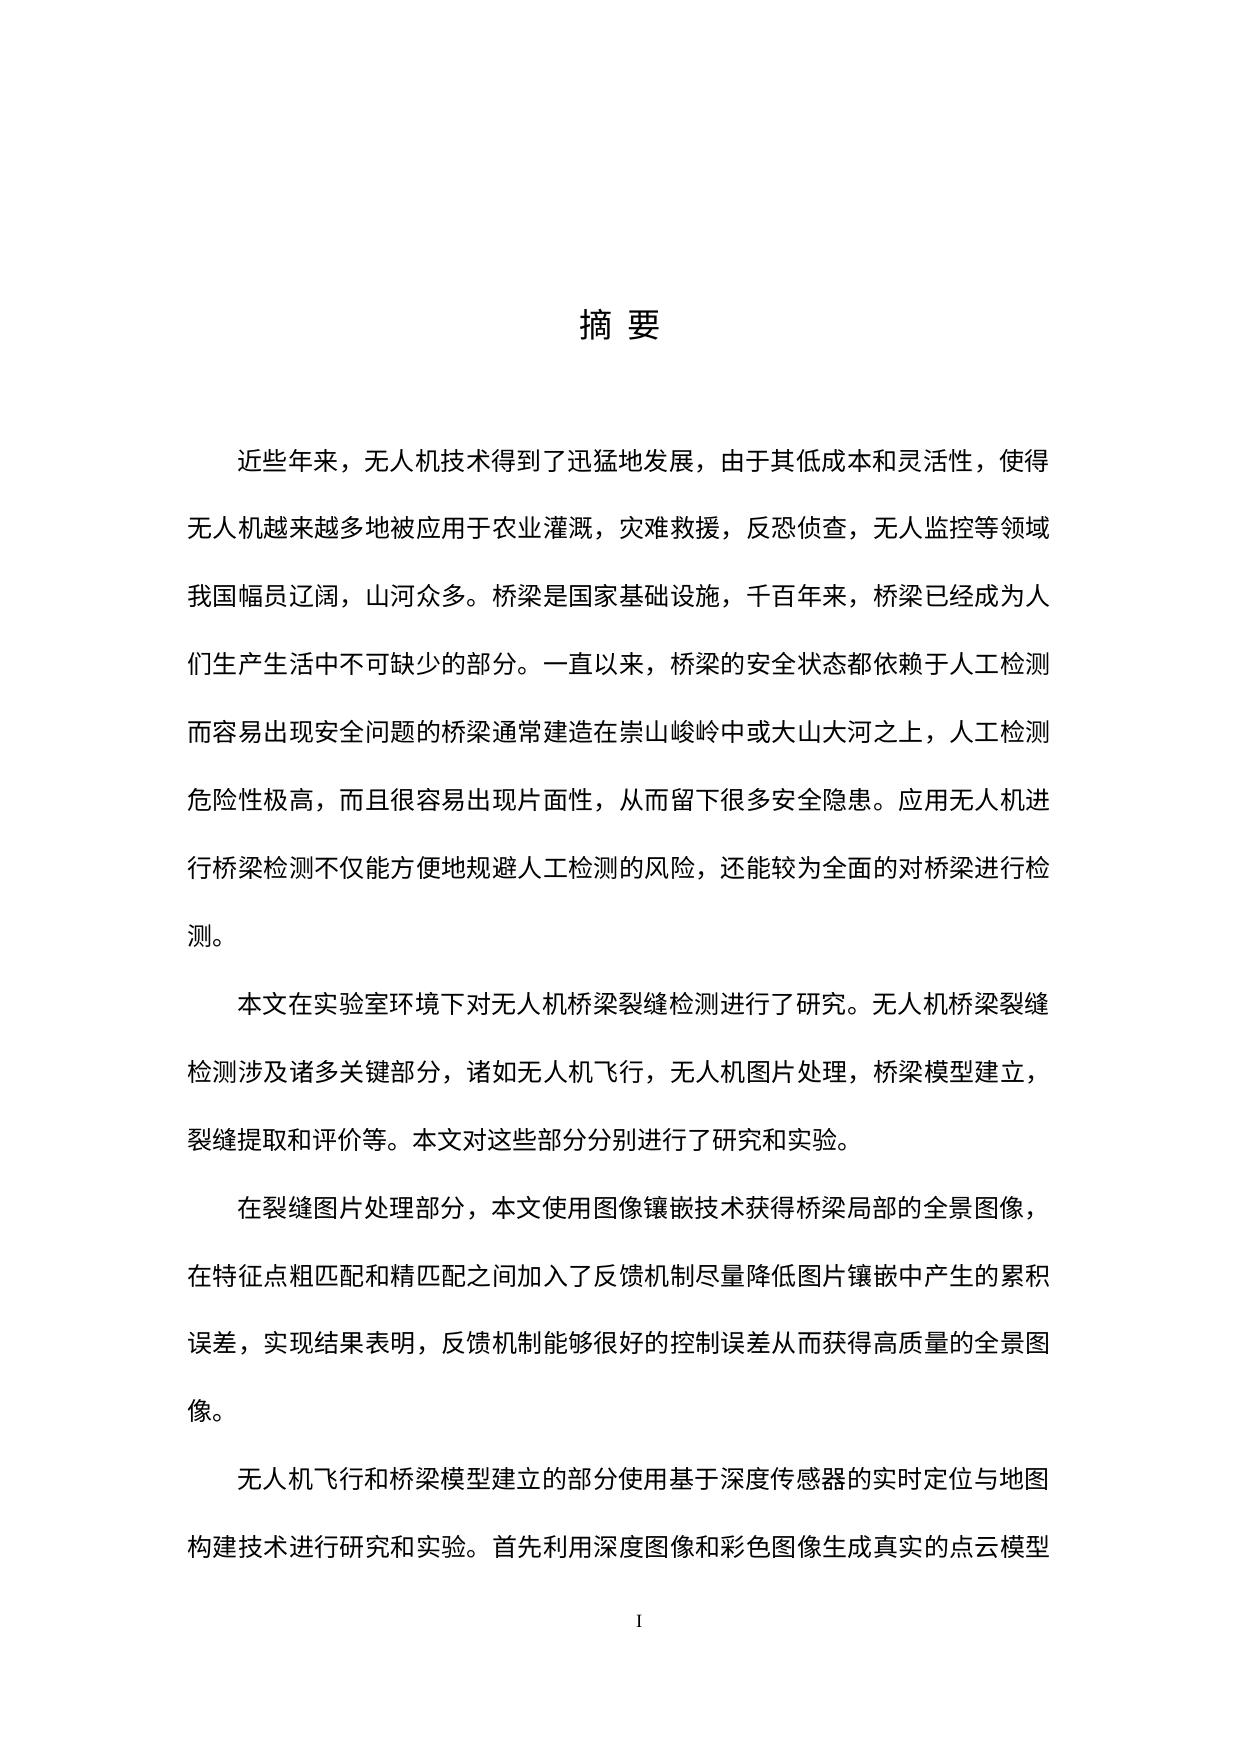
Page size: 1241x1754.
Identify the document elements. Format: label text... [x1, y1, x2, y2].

text 本文在实验室环境下对无人机桥梁裂缝检测进行了研究。无人机桥梁裂缝检测涉及诸多关键部分，诸如无人机飞行，无人机图片处理，桥梁模型建立，裂缝提取和评价等。本文对这些部分分别进行了研究和实验。 [187, 968, 1053, 1172]
subtitle 摘 要 [187, 289, 1053, 357]
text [187, 1444, 1053, 1580]
text 近些年来，无人机技术得到了迅猛地发展，由于其低成本和灵活性，使得无人机越来越多地被应用于农业灌溉，灾难救援，反恐侦查，无人监控等领域。我国幅员辽阔，山河众多。桥梁是国家基础设施，千百年来，桥梁已经成为人们生产生活中不可缺少的部分。一直以来，桥梁的安全状态都依赖于人工检测，而容易出现安全问题的桥梁通常建造在崇山峻岭中或大山大河之上，人工检测危险性极高，而且很容易出现片面性，从而留下很多安全隐患。应用无人机进行桥梁检测不仅能方便地规避人工检测的风险，还能较为全面的对桥梁进行检测。 [187, 425, 1053, 968]
text 在裂缝图片处理部分，本文使用图像镶嵌技术获得桥梁局部的全景图像，在特征点粗匹配和精匹配之间加入了反馈机制尽量降低图片镶嵌中产生的累积误差，实现结果表明，反馈机制能够很好的控制误差从而获得高质量的全景图像。 [187, 1172, 1053, 1444]
